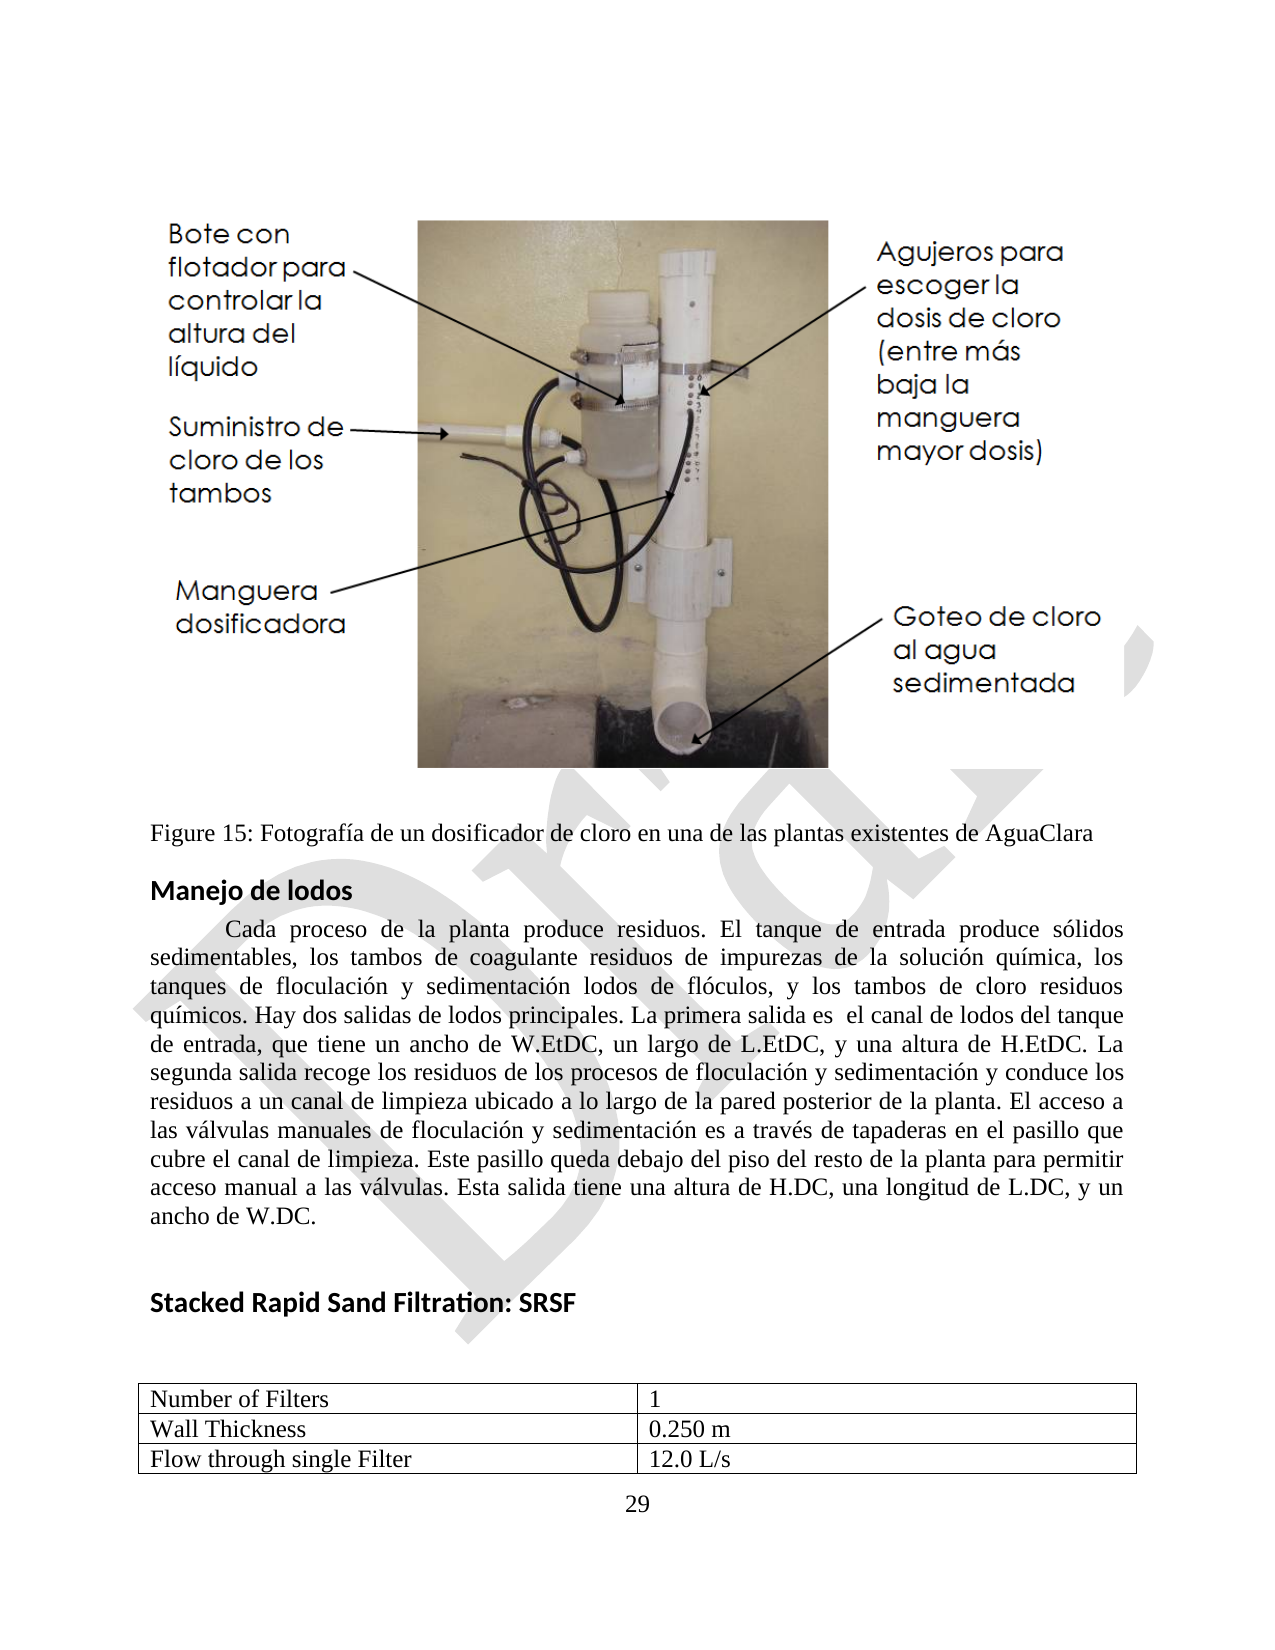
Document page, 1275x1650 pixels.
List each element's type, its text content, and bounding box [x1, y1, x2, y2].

table_header Number of Filters [139, 1384, 637, 1413]
picture [150, 207, 1125, 769]
table_cell Flow through single Filter [139, 1444, 637, 1472]
table_cell 12.0 L/s [638, 1444, 1136, 1472]
table_cell 0.250 m [638, 1414, 1136, 1443]
subtitle Manejo de lodos [150, 872, 1125, 907]
table_header 1 [638, 1384, 1136, 1413]
text Figure 15: Fotografía de un dosificador de cloro en una de las plantas existentes de AguaClara [150, 818, 1125, 847]
text Cada proceso de la planta produce residuos. El tanque de entrada produce sólidos sedimentables, los tambos de coagulante residuos de impurezas de la solución química, los tanques de floculación y sedimentación lodos de flóculos, y los tambos de cloro residuos químicos. Hay dos salidas de lodos principales. La primera salida es el canal de lodos del tanque de entrada, que tiene un ancho de W.EtDC, un largo de L.EtDC, y una altura de H.EtDC. La segunda salida recoge los residuos de los procesos de floculación y sedimentación y conduce los residuos a un canal de limpieza ubicado a lo largo de la pared posterior de la planta. El acceso a las válvulas manuales de floculación y sedimentación es a través de tapaderas en el pasillo que cubre el canal de limpieza. Este pasillo queda debajo del piso del resto de la planta para permitir acceso manual a las válvulas. Esta salida tiene una altura de H.DC, una longitud de L.DC, y un ancho de W.DC. [150, 914, 1125, 1230]
table_cell Wall Thickness [139, 1414, 637, 1443]
subtitle Stacked Rapid Sand Filtration: SRSF [150, 1284, 1125, 1319]
